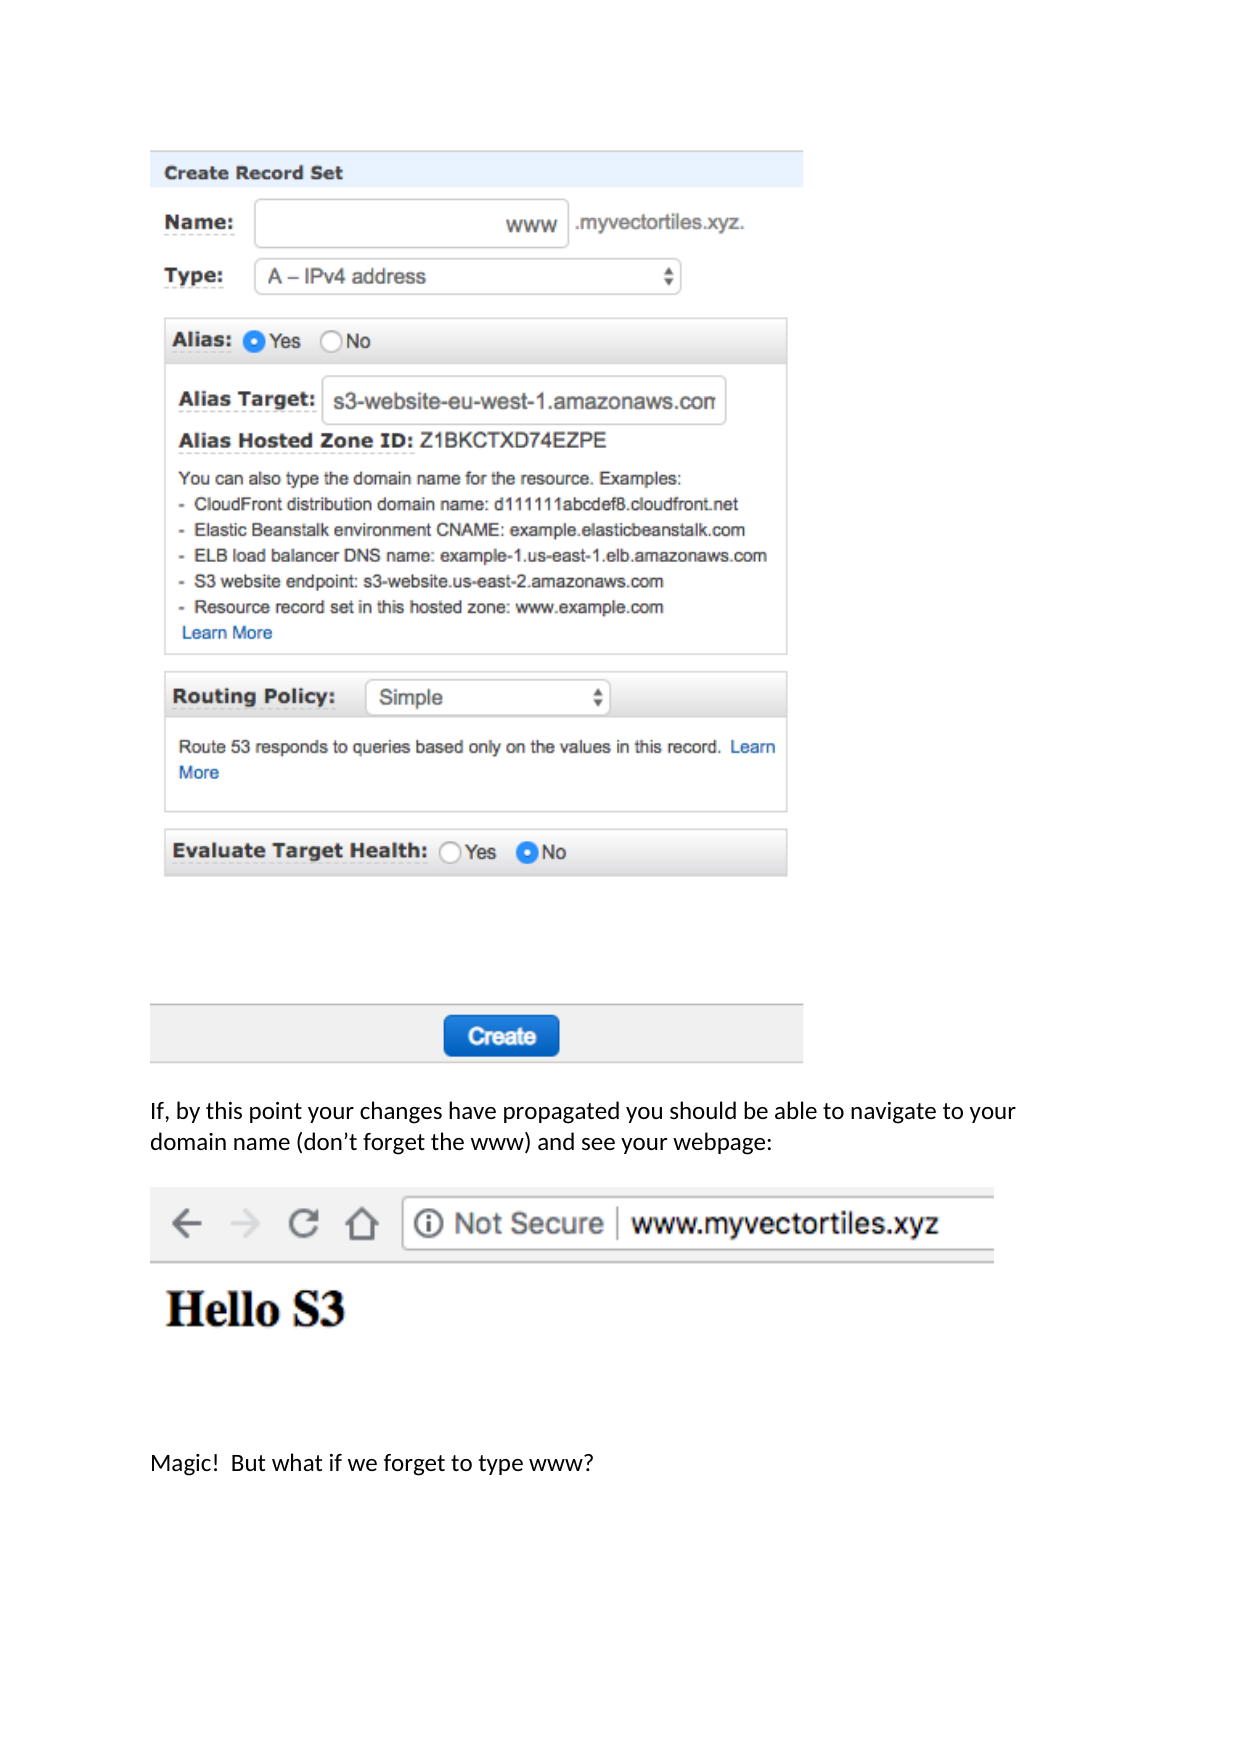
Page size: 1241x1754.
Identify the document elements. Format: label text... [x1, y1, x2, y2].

text Magic! But what if we forget to type www? [150, 1447, 1090, 1477]
picture [150, 1187, 994, 1417]
text If, by this point your changes have propagated you should be able to navigate to your domain name (don’t forget the www) and see your webpage: [150, 1096, 1090, 1157]
picture [150, 150, 804, 1065]
